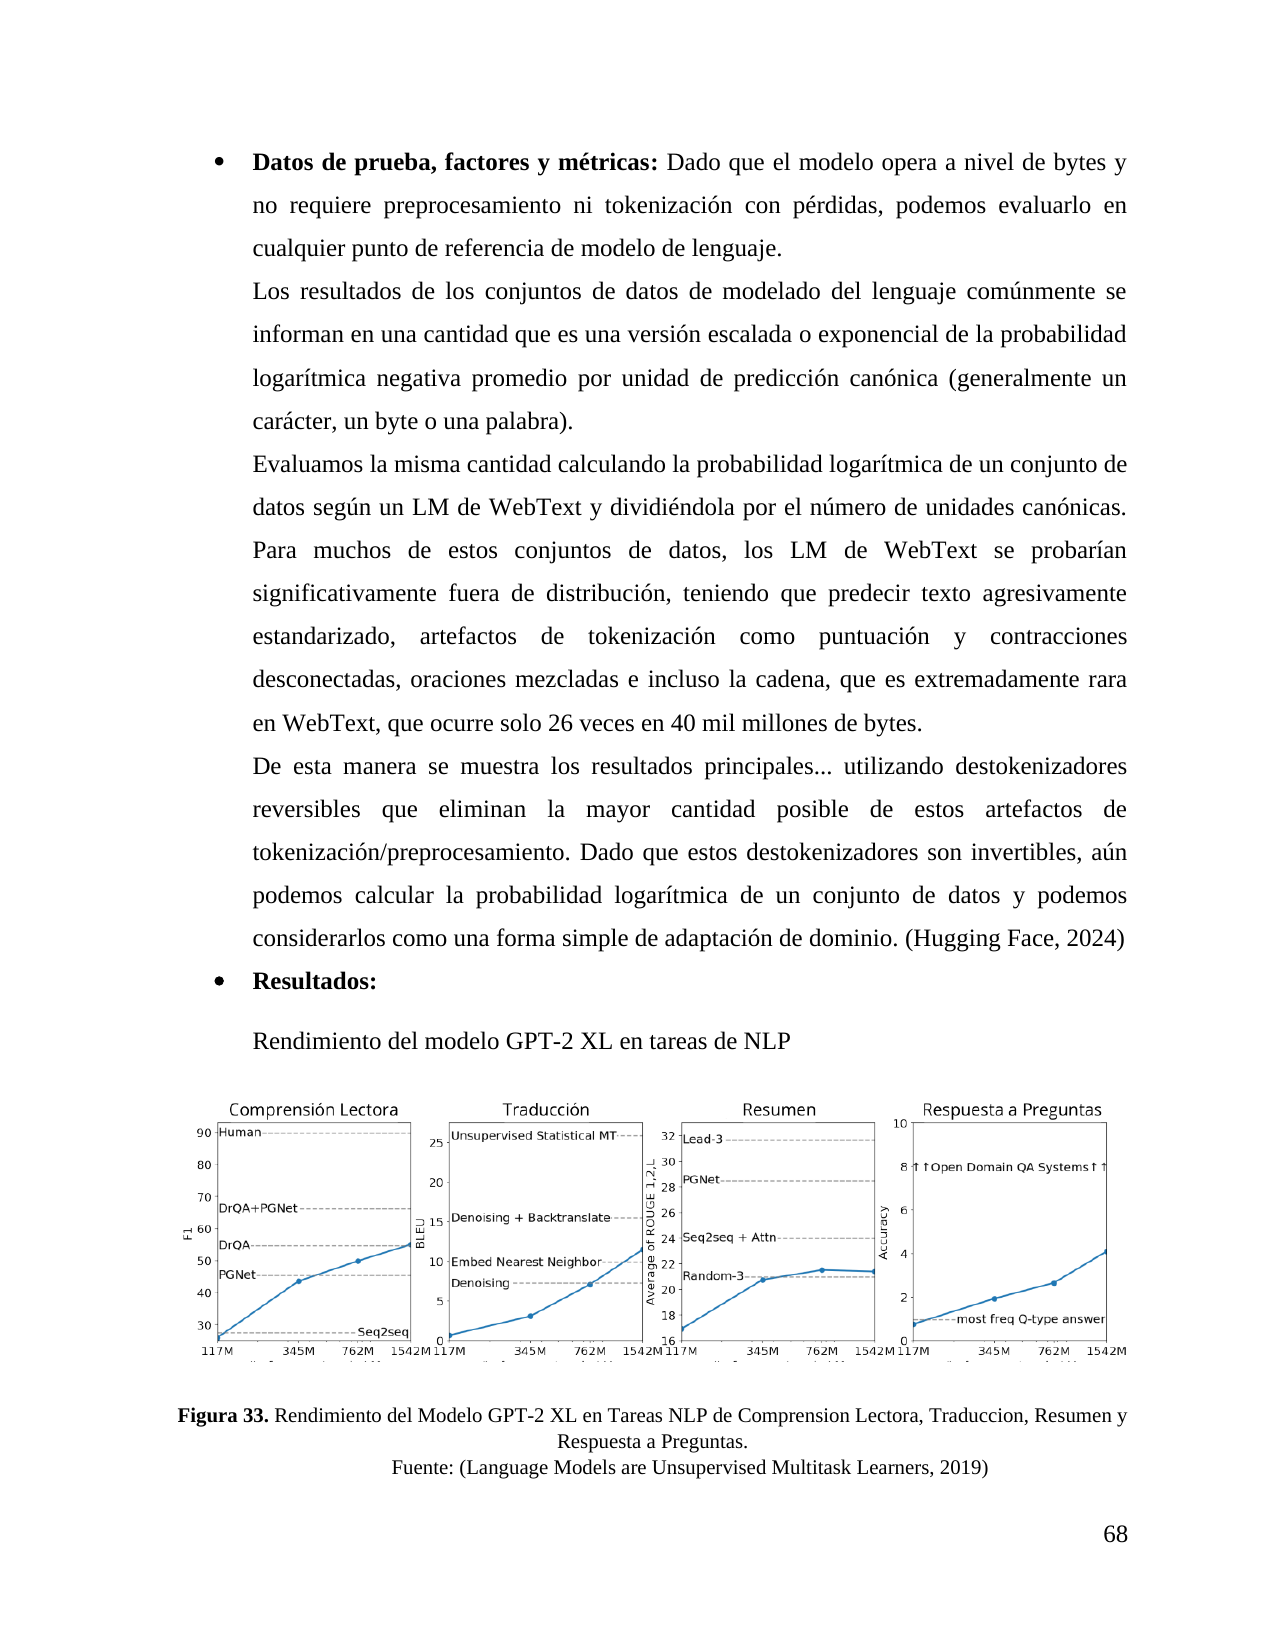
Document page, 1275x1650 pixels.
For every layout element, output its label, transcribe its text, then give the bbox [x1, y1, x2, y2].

list Evaluamos la misma cantidad calculando la probabilidad logarítmica de un conjunto de datos según un LM de WebText y dividiéndola por el número de unidades canónicas. Para muchos de estos conjuntos de datos, los LM de WebText se probarían significativamente fuera de distribución, teniendo que predecir texto agresivamente estandarizado, artefactos de tokenización como puntuación y contracciones desconectadas, oraciones mezcladas e incluso la cadena, que es extremadamente rara en WebText, que ocurre solo 26 veces en 40 mil millones de bytes. [252, 449, 1128, 736]
list Resultados: [215, 966, 1128, 995]
text Figura 33. Rendimiento del Modelo GPT-2 XL en Tareas NLP de Comprension Lectora, Traduccion, Resumen y Respuesta a Preguntas. [177, 1403, 1128, 1453]
list De esta manera se muestra los resultados principales... utilizando destokenizadores reversibles que eliminan la mayor cantidad posible de estos artefactos de tokenización/preprocesamiento. Dado que estos destokenizadores son invertibles, aún podemos calcular la probabilidad logarítmica de un conjunto de datos y podemos considerarlos como una forma simple de adaptación de dominio. [252, 751, 1128, 952]
text Fuente: [252, 1455, 1128, 1479]
list Los resultados de los conjuntos de datos de modelado del lenguaje comúnmente se informan en una cantidad que es una versión escalada o exponencial de la probabilidad logarítmica negativa promedio por unidad de predicción canónica (generalmente un carácter, un byte o una palabra). [252, 276, 1128, 434]
list Datos de prueba, factores y métricas: Dado que el modelo opera a nivel de bytes y no requiere preprocesamiento ni tokenización con pérdidas, podemos evaluarlo en cualquier punto de referencia de modelo de lenguaje. [215, 147, 1128, 262]
text Rendimiento del modelo GPT-2 XL en tareas de NLP [252, 1026, 1128, 1055]
picture [177, 1086, 1129, 1372]
